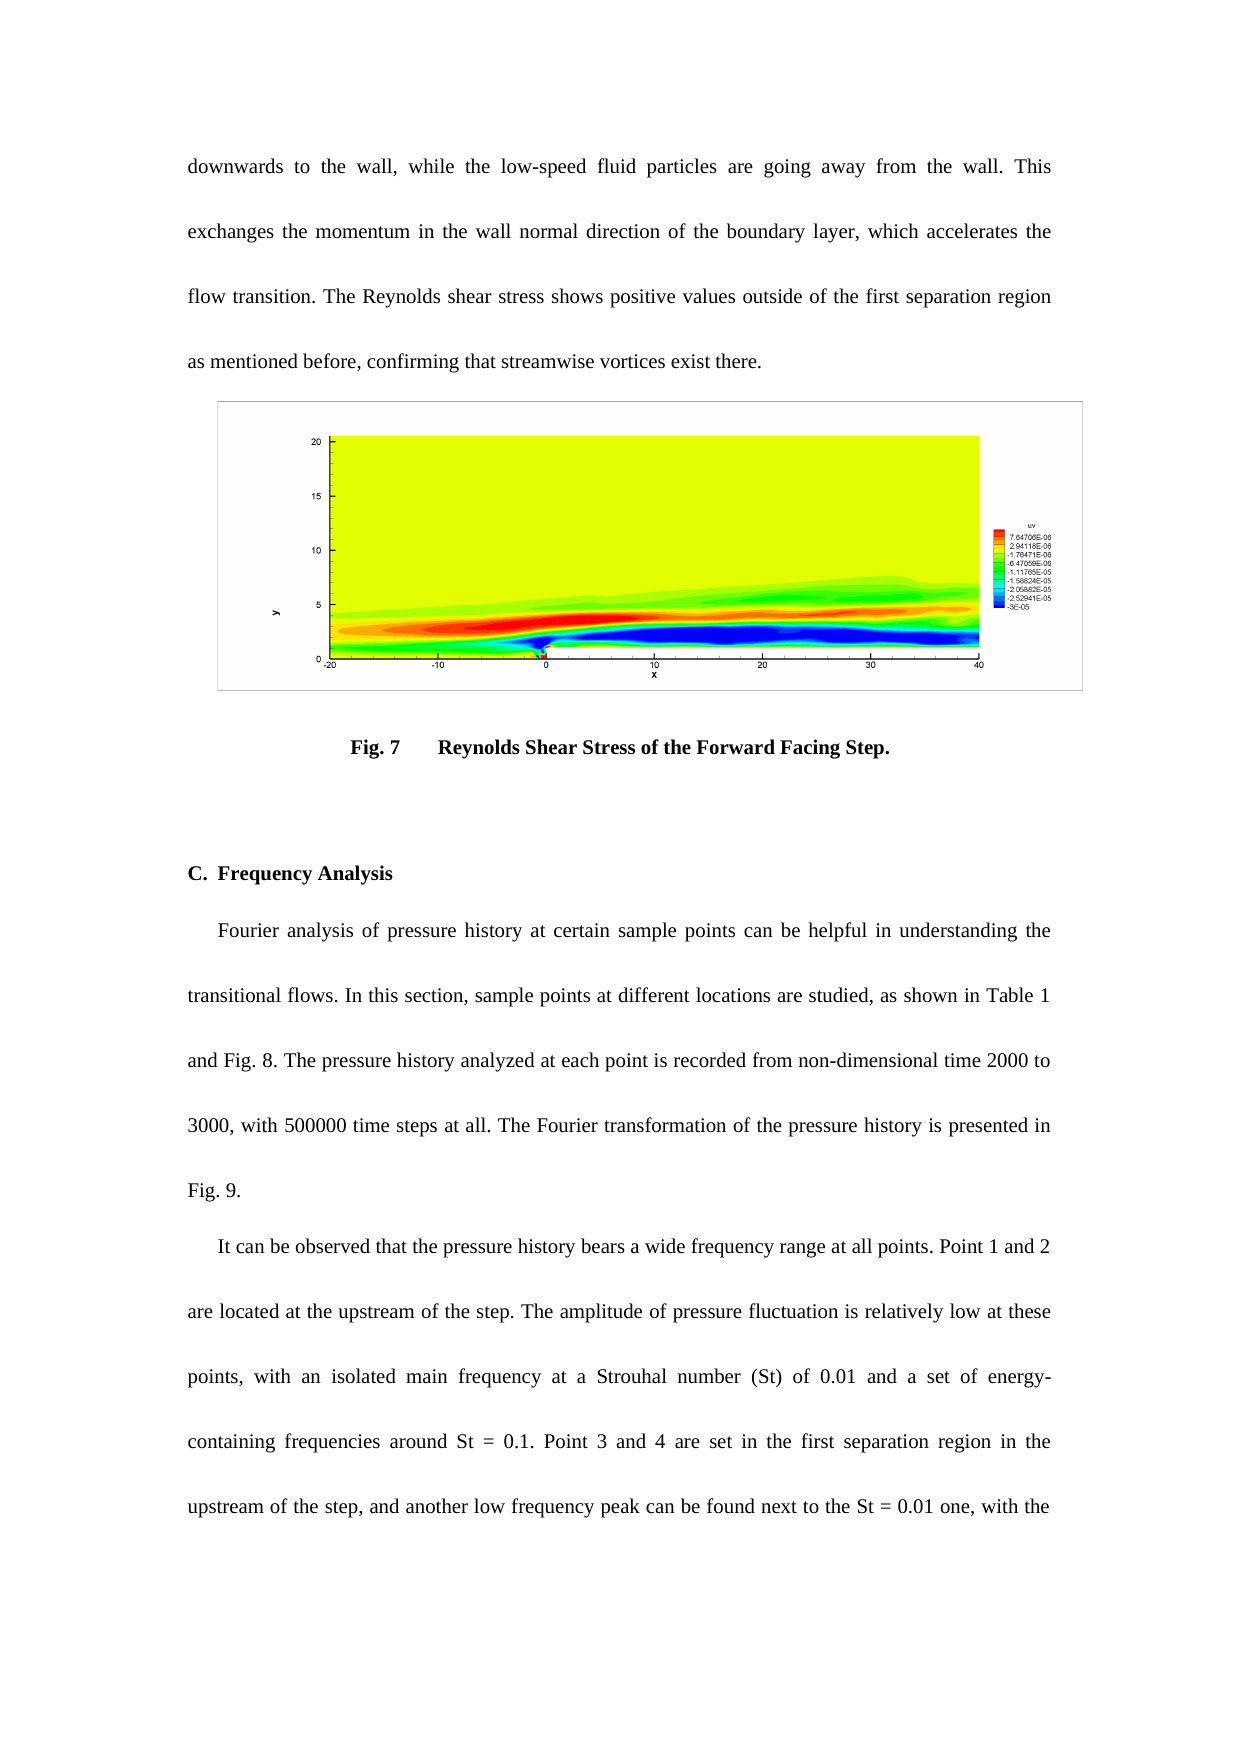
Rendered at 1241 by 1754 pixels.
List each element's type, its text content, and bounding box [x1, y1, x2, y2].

subtitle Frequency Analysis [187, 857, 1053, 890]
picture [217, 401, 1083, 691]
text Fig. Reynolds Shear Stress of the Forward Facing Step. [187, 731, 1053, 763]
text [187, 1230, 1053, 1523]
text Fourier analysis of pressure history at certain sample points can be helpful in understanding the transitional flows. In this section, sample points at different locations are studied, as shown in Table 1 and Fig. 8. The pressure history analyzed at each point is recorded from non-dimensional time 2000 to 3000, with 500000 time steps at all. The Fourier transformation of the pressure history is presented in Fig. 9. [187, 914, 1053, 1206]
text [187, 150, 1053, 377]
